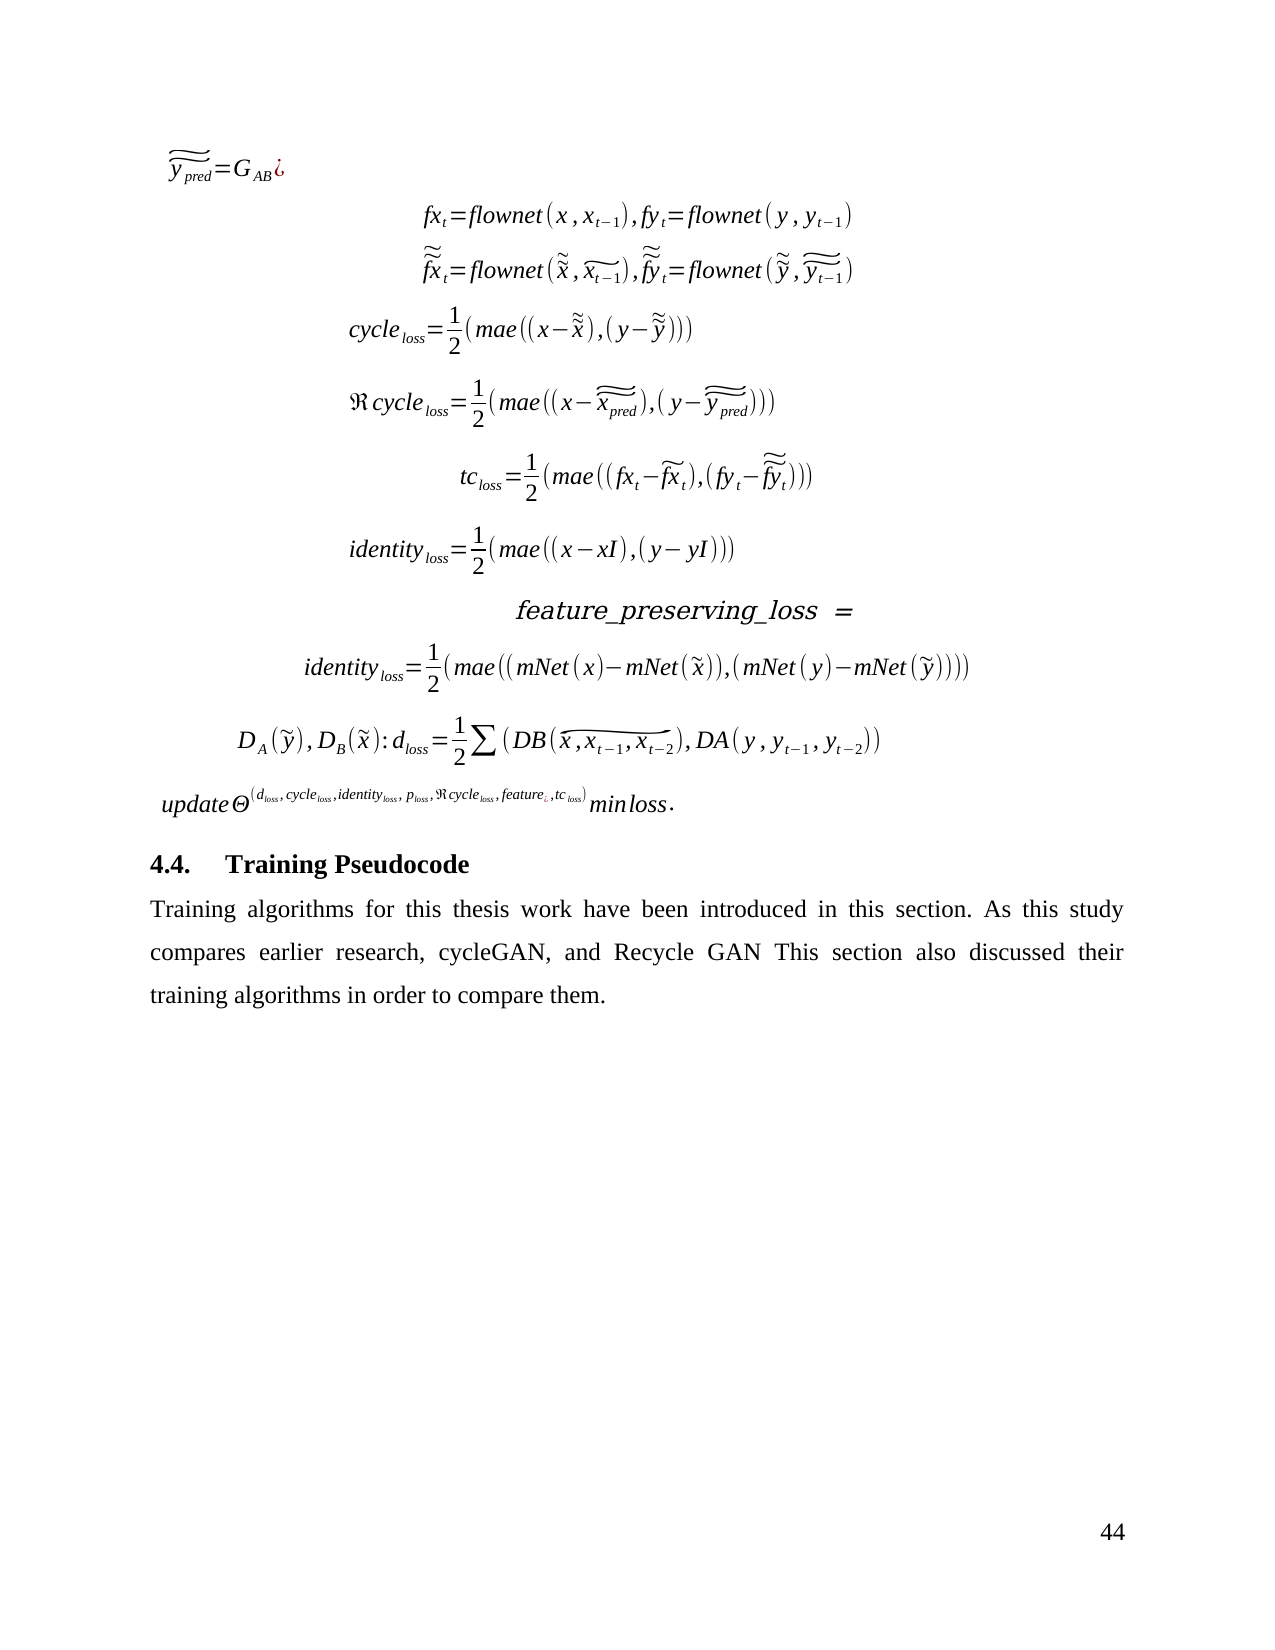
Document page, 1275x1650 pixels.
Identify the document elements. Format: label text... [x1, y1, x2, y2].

table_cell [150, 521, 1124, 594]
table_cell [150, 712, 1124, 785]
table_cell [150, 375, 1124, 448]
table_cell , [150, 150, 1124, 302]
table_cell [150, 448, 1124, 521]
table_cell [150, 302, 1124, 375]
subtitle Training Pseudocode [150, 848, 1125, 879]
table_cell . [150, 785, 1124, 832]
table_cell feature_preserving_loss = [150, 595, 1124, 712]
text Training algorithms for this thesis work have been introduced in this section. As this study compares earlier research, cycleGAN, and Recycle GAN This section also discussed their training algorithms in order to compare them. [150, 894, 1125, 1009]
